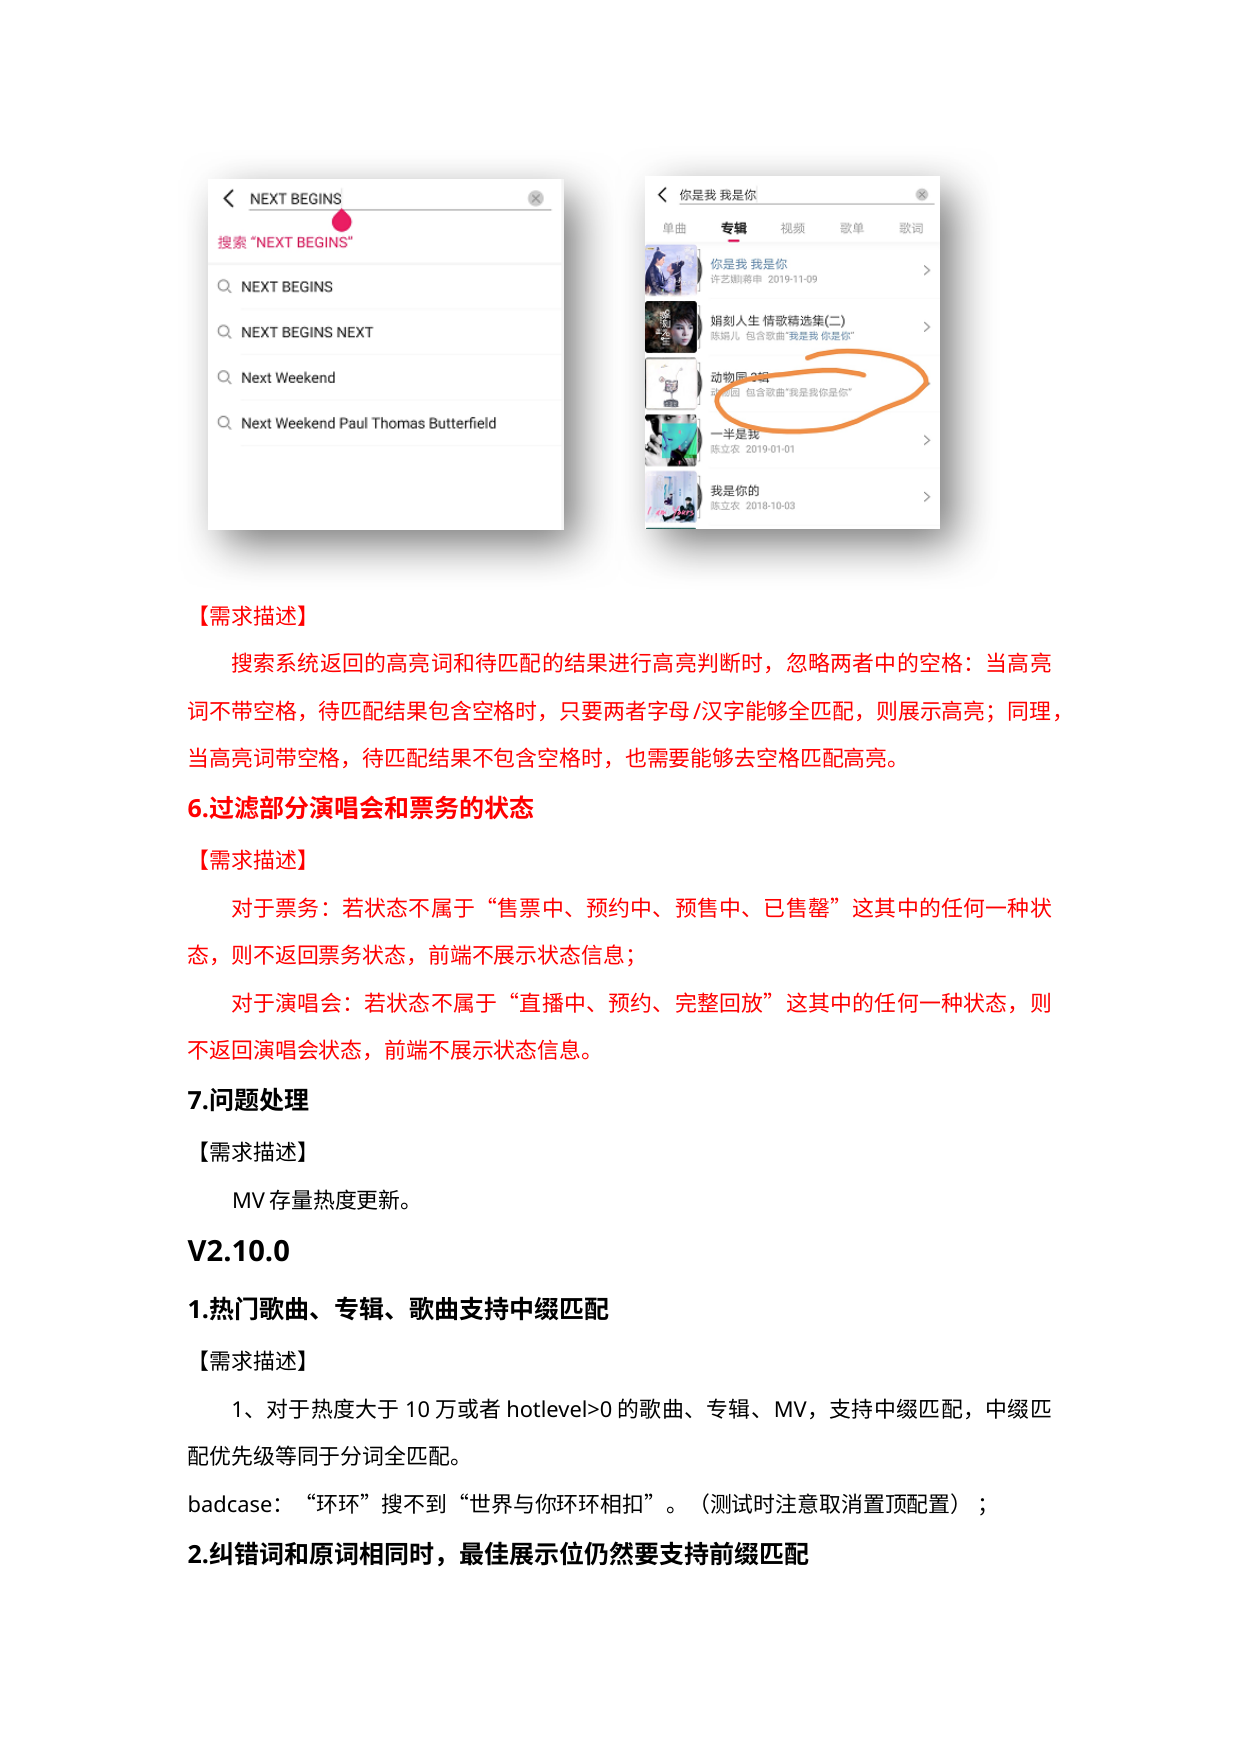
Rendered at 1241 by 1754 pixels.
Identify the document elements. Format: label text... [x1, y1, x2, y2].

text 1、对于热度大于10万或者hotlevel>0的歌曲、专辑、MV，支持中缀匹配，中缀匹配优先级等同于分词全匹配。 [187, 1392, 1053, 1471]
text 【需求描述】 [187, 599, 1053, 631]
text 【需求描述】 [187, 1344, 1053, 1376]
text 搜索系统返回的高亮词和待匹配的结果进行高亮判断时，忽略两者中的空格：当高亮词不带空格，待匹配结果包含空格时，只要两者字母/汉字能够全匹配，则展示高亮；同理，当高亮词带空格，待匹配结果不包含空格时，也需要能够去空格匹配高亮。 [187, 646, 1053, 773]
list 2.纠错词和原词相同时，最佳展示位仍然要支持前缀匹配 [187, 1534, 1053, 1571]
text 【需求描述】 [187, 1135, 1053, 1167]
text 【需求描述】 [187, 843, 1053, 875]
text 对于演唱会：若状态不属于“直播中、预约、完整回放”这其中的任何一种状态，则不返回演唱会状态，前端不展示状态信息。 [187, 986, 1053, 1065]
list MV存量热度更新。 [232, 1183, 1053, 1214]
list 7.问题处理 [187, 1081, 1053, 1117]
picture [645, 176, 940, 529]
text 对于票务：若状态不属于“售票中、预约中、预售中、已售罄”这其中的任何一种状态，则不返回票务状态，前端不展示状态信息； [187, 891, 1053, 970]
picture [208, 179, 564, 530]
subtitle V2.10.0 [187, 1230, 1053, 1270]
list 1.热门歌曲、专辑、歌曲支持中缀匹配 [187, 1290, 1053, 1326]
list 6.过滤部分演唱会和票务的状态 [187, 789, 1053, 825]
text badcase：“环环”搜不到“世界与你环环相扣”。（测试时注意取消置顶配置） ； [187, 1487, 1053, 1518]
